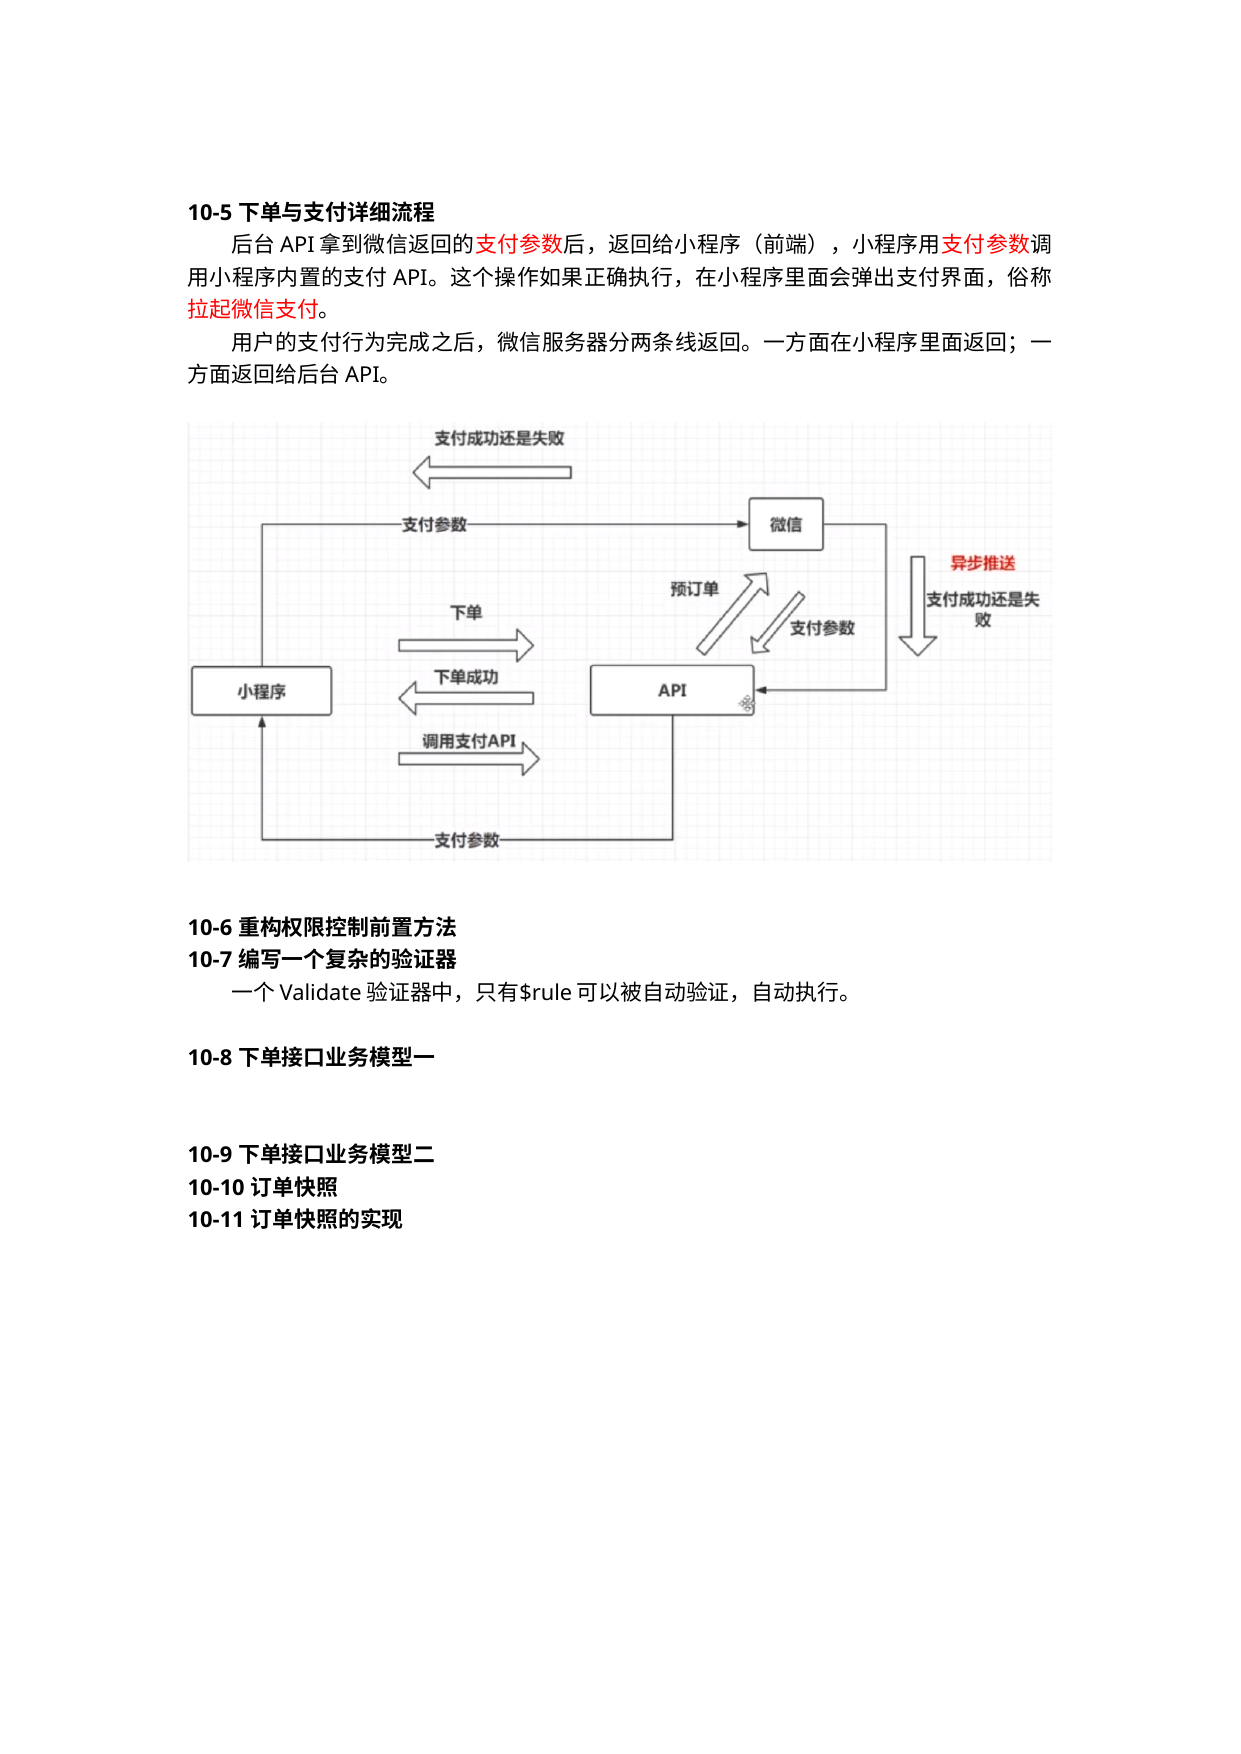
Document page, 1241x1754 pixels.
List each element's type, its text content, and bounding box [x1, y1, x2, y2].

text 10-5 下单与支付详细流程 [187, 194, 1053, 227]
text 10-11 订单快照的实现 [187, 1202, 1053, 1234]
text 一个Validate验证器中，只有$rule可以被自动验证，自动执行。 [187, 974, 1053, 1007]
text 10-9 下单接口业务模型二 [187, 1137, 1053, 1169]
picture [187, 422, 1053, 862]
text 10-8 下单接口业务模型一 [187, 1039, 1053, 1072]
text 10-6 重构权限控制前置方法 [187, 909, 1053, 942]
text 10-10 订单快照 [187, 1169, 1053, 1202]
text 后台API拿到微信返回的支付参数后，返回给小程序（前端），小程序用支付参数调用小程序内置的支付API。这个操作如果正确执行，在小程序里面会弹出支付界面，俗称拉起微信支付。 [187, 227, 1053, 324]
text 用户的支付行为完成之后，微信服务器分两条线返回。一方面在小程序里面返回；一方面返回给后台API。 [187, 324, 1053, 389]
text 10-7 编写一个复杂的验证器 [187, 942, 1053, 974]
